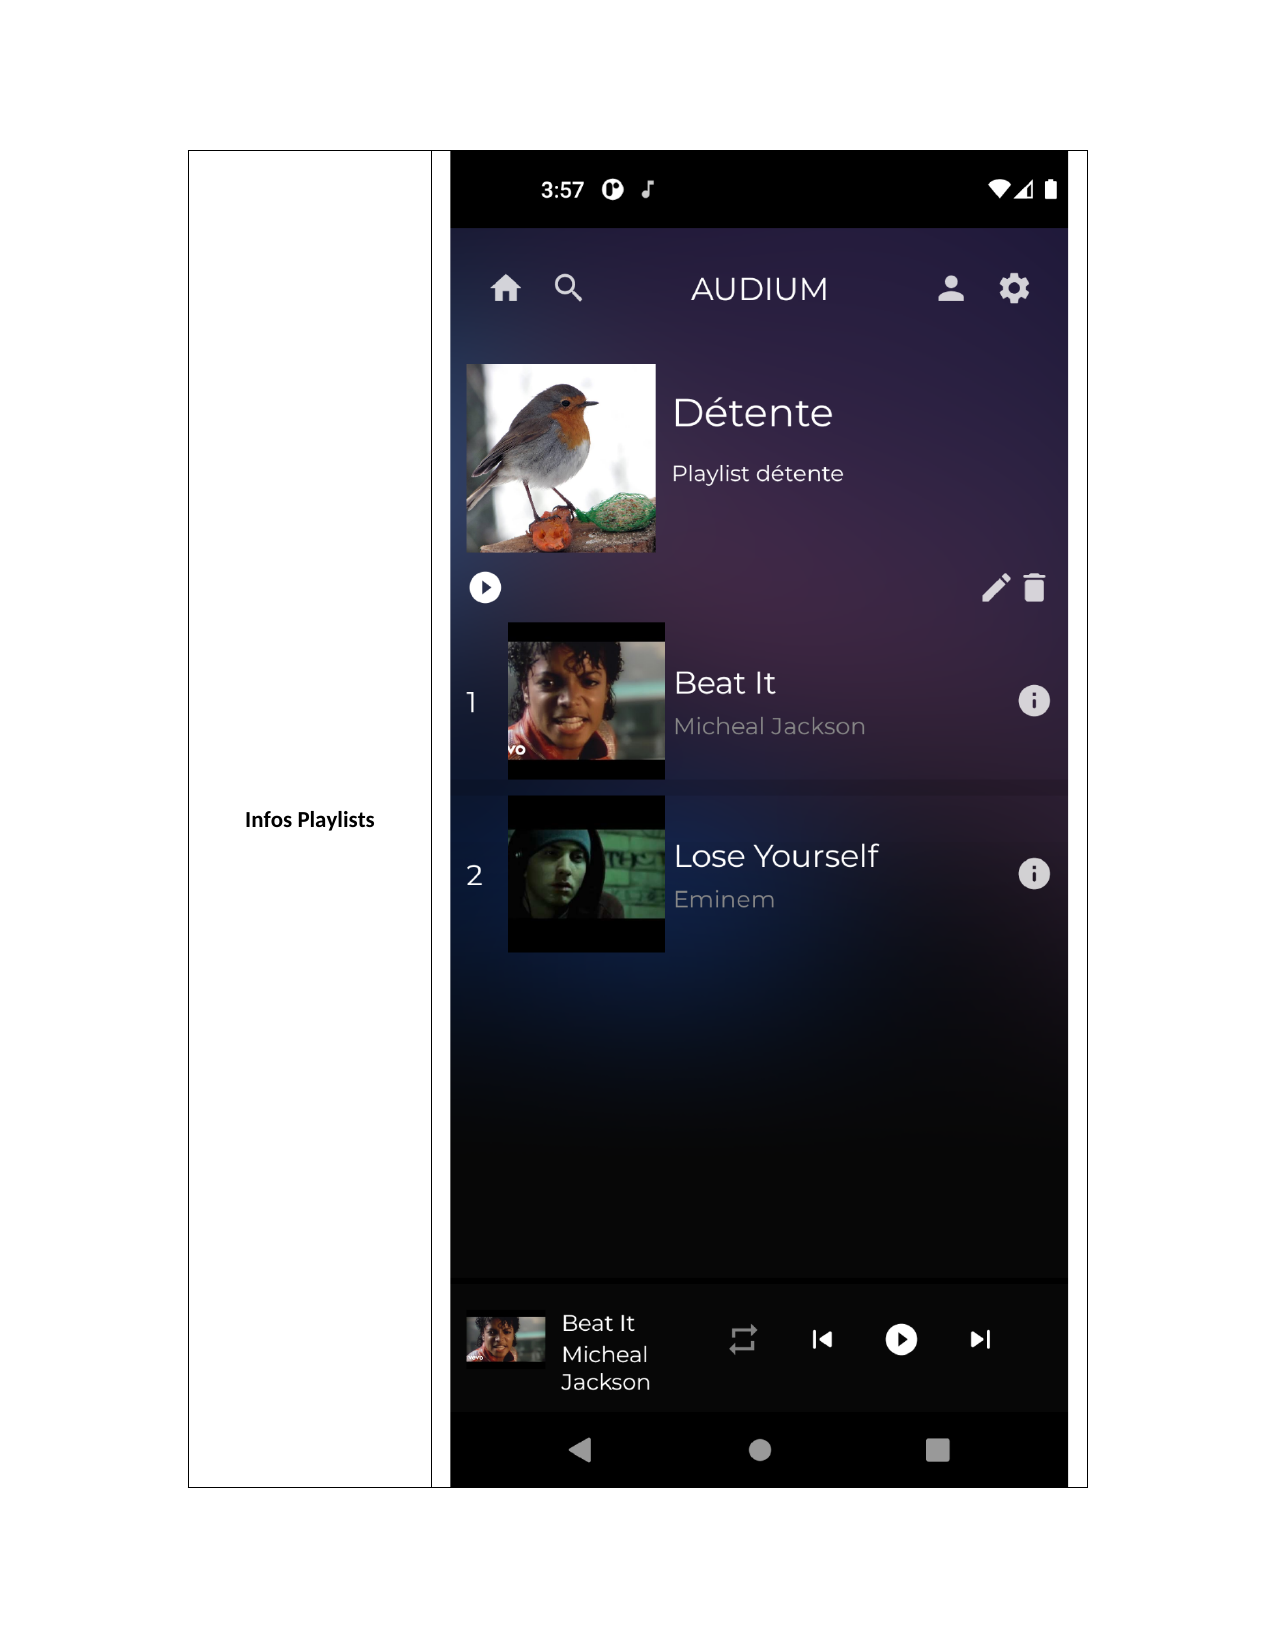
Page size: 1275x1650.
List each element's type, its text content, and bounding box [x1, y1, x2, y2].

picture [450, 151, 1069, 1487]
table_cell [1069, 151, 1087, 1487]
table_cell [432, 151, 450, 1487]
table_cell Infos Playlists [189, 151, 431, 1487]
